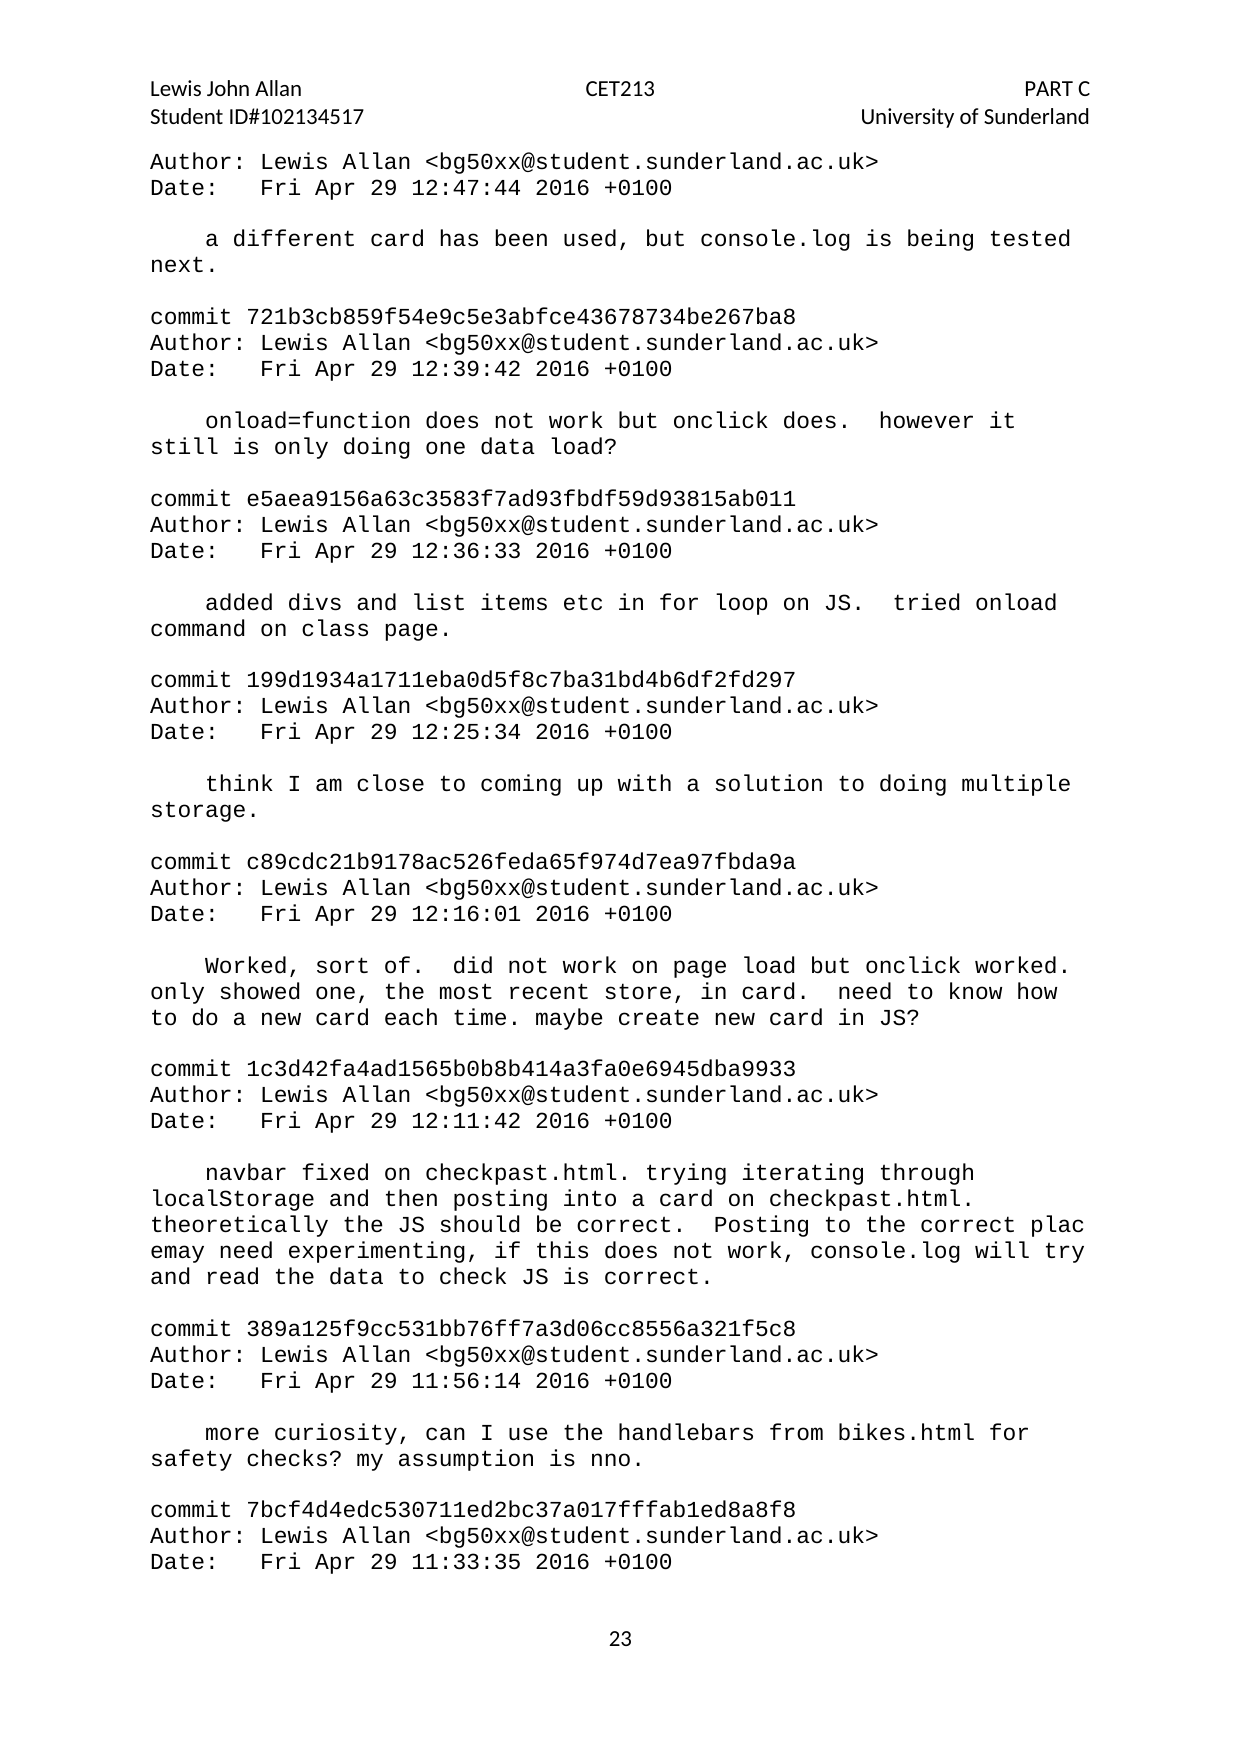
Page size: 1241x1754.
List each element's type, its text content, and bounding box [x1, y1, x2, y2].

text navbar fixed on checkpast.html. trying iterating through localStorage and then posting into a card on checkpast.html. theoretically the JS should be correct. Posting to the correct plac emay need experimenting, if this does not work, console.log will try and read the data to check JS is correct. [150, 1162, 1090, 1291]
text a different card has been used, but console.log is being tested next. [150, 228, 1090, 280]
text onload=function does not work but onclick does. however it still is only doing one data load? [150, 409, 1090, 461]
text Author: Lewis Allan <bg50xx@student.sunderland.ac.uk> [150, 695, 1090, 721]
text commit 199d1934a1711eba0d5f8c7ba31bd4b6df2fd297 [150, 669, 1090, 695]
text Author: Lewis Allan <bg50xx@student.sunderland.ac.uk> [150, 332, 1090, 357]
text Date: Fri Apr 29 11:56:14 2016 +0100 [150, 1369, 1090, 1395]
text Date: Fri Apr 29 12:11:42 2016 +0100 [150, 1110, 1090, 1136]
text Author: Lewis Allan <bg50xx@student.sunderland.ac.uk> [150, 1084, 1090, 1110]
text commit e5aea9156a63c3583f7ad93fbdf59d93815ab011 [150, 487, 1090, 513]
text commit c89cdc21b9178ac526feda65f974d7ea97fbda9a [150, 850, 1090, 876]
text commit 721b3cb859f54e9c5e3abfce43678734be267ba8 [150, 306, 1090, 332]
text Author: Lewis Allan <bg50xx@student.sunderland.ac.uk> [150, 1343, 1090, 1369]
text commit 1c3d42fa4ad1565b0b8b414a3fa0e6945dba9933 [150, 1058, 1090, 1084]
text Date: Fri Apr 29 12:47:44 2016 +0100 [150, 176, 1090, 202]
text Worked, sort of. did not work on page load but onclick worked. only showed one, the most recent store, in card. need to know how to do a new card each time. maybe create new card in JS? [150, 954, 1090, 1032]
text Author: Lewis Allan <bg50xx@student.sunderland.ac.uk> [150, 513, 1090, 539]
text added divs and list items etc in for loop on JS. tried onload command on class page. [150, 591, 1090, 643]
text Date: Fri Apr 29 12:36:33 2016 +0100 [150, 539, 1090, 565]
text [150, 1525, 1090, 1551]
text Date: Fri Apr 29 12:16:01 2016 +0100 [150, 902, 1090, 928]
text Author: Lewis Allan <bg50xx@student.sunderland.ac.uk> [150, 150, 1090, 176]
text commit 389a125f9cc531bb76ff7a3d06cc8556a321f5c8 [150, 1317, 1090, 1343]
text think I am close to coming up with a solution to doing multiple storage. [150, 772, 1090, 824]
text Date: Fri Apr 29 12:39:42 2016 +0100 [150, 357, 1090, 383]
text commit 7bcf4d4edc530711ed2bc37a017fffab1ed8a8f8 [150, 1499, 1090, 1525]
text Date: Fri Apr 29 11:33:35 2016 +0100 [150, 1551, 1090, 1577]
text Author: Lewis Allan <bg50xx@student.sunderland.ac.uk> [150, 876, 1090, 902]
text Date: Fri Apr 29 12:25:34 2016 +0100 [150, 721, 1090, 747]
text more curiosity, can I use the handlebars from bikes.html for safety checks? my assumption is nno. [150, 1421, 1090, 1473]
